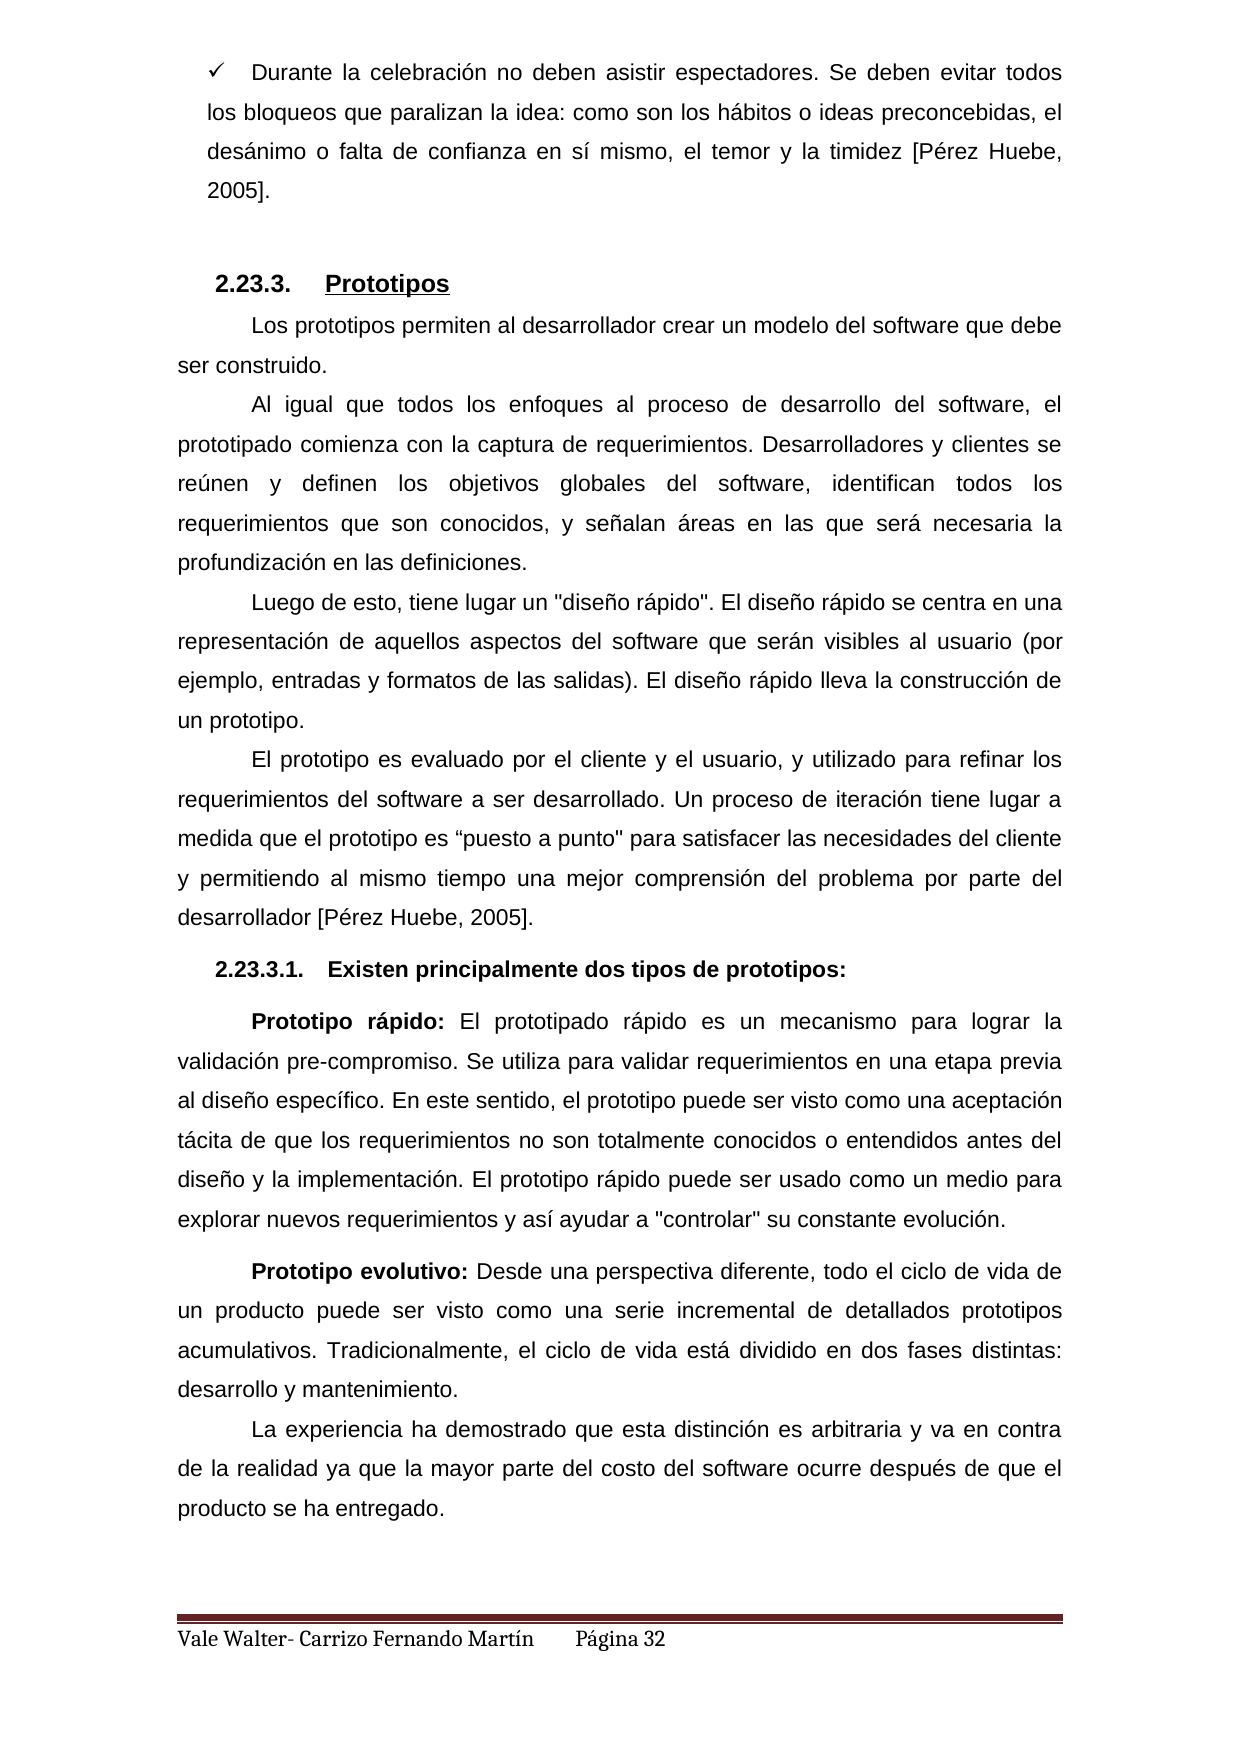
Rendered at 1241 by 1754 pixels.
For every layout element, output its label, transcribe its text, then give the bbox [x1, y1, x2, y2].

text Al igual que todos los enfoques al proceso de desarrollo del software, el prototipado comienza con la captura de requerimientos. Desarrolladores y clientes se reúnen y definen los objetivos globales del software, identifican todos los requerimientos que son conocidos, y señalan áreas en las que será necesaria la profundización en las definiciones. [177, 391, 1063, 575]
list Existen principalmente dos tipos de prototipos: [215, 956, 1063, 983]
text Luego de esto, tiene lugar un "diseño rápido". El diseño rápido se centra en una representación de aquellos aspectos del software que serán visibles al usuario (por ejemplo, entradas y formatos de las salidas). El diseño rápido lleva la construcción de un prototipo. [177, 588, 1063, 733]
list Durante la celebración no deben asistir espectadores. Se deben evitar todos los bloqueos que paralizan la idea: como son los hábitos o ideas preconcebidas, el desánimo o falta de confianza en sí mismo, el temor y la timidez [Pérez Huebe, 2005]. [207, 59, 1063, 204]
text Prototipo rápido: El prototipado rápido es un mecanismo para lograr la validación pre-compromiso. Se utiliza para validar requerimientos en una etapa previa al diseño específico. En este sentido, el prototipo puede ser visto como una aceptación tácita de que los requerimientos no son totalmente conocidos o entendidos antes del diseño y la implementación. El prototipo rápido puede ser usado como un medio para explorar nuevos requerimientos y así ayudar a "controlar" su constante evolución. [177, 1008, 1063, 1232]
text El prototipo es evaluado por el cliente y el usuario, y utilizado para refinar los requerimientos del software a ser desarrollado. Un proceso de iteración tiene lugar a medida que el prototipo es “puesto a punto" para satisfacer las necesidades del cliente y permitiendo al mismo tiempo una mejor comprensión del problema por parte del desarrollador [Pérez Huebe, 2005]. [177, 746, 1063, 931]
text Los prototipos permiten al desarrollador crear un modelo del software que debe ser construido. [177, 312, 1063, 378]
text La experiencia ha demostrado que esta distinción es arbitraria y va en contra de la realidad ya que la mayor parte del costo del software ocurre después de que el producto se ha entregado. [177, 1416, 1063, 1521]
text Prototipo evolutivo: Desde una perspectiva diferente, todo el ciclo de vida de un producto puede ser visto como una serie incremental de detallados prototipos acumulativos. Tradicionalmente, el ciclo de vida está dividido en dos fases distintas: desarrollo y mantenimiento. [177, 1258, 1063, 1402]
list Prototipos [215, 269, 1063, 298]
